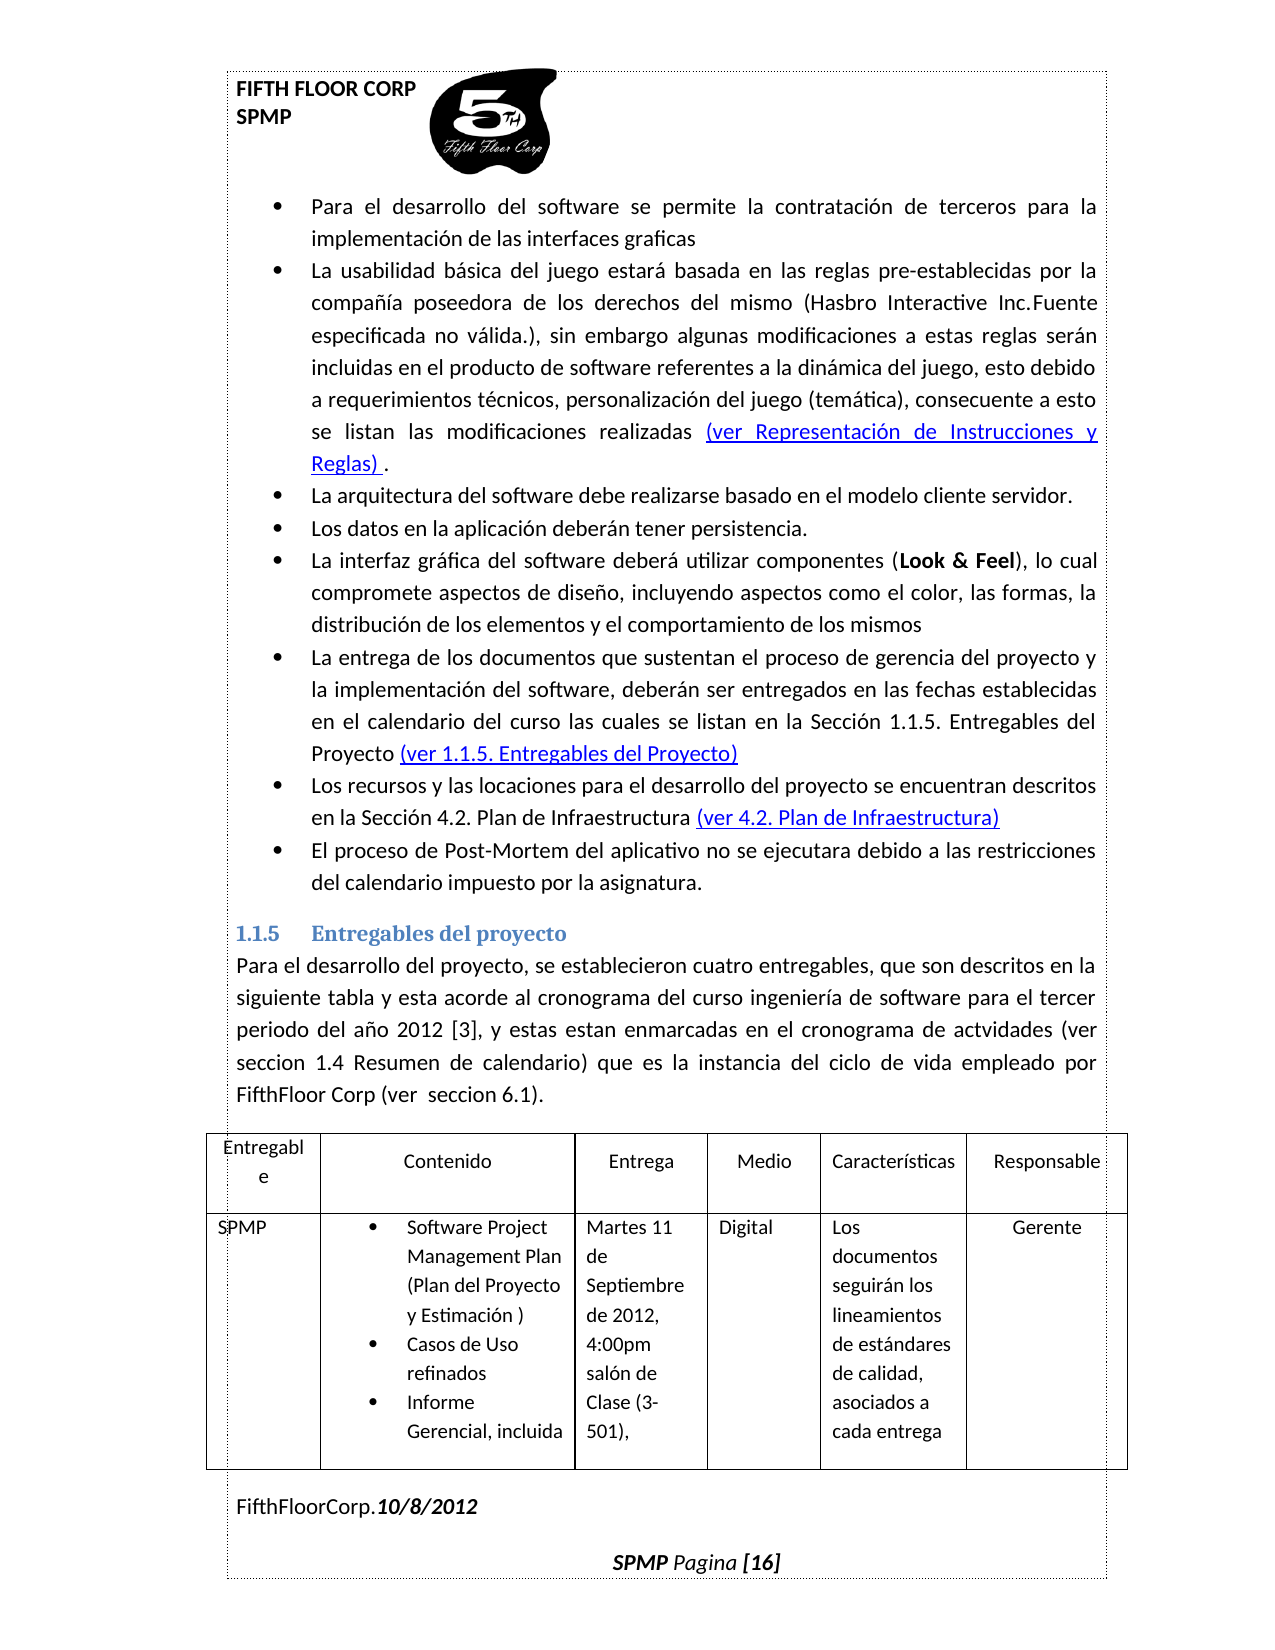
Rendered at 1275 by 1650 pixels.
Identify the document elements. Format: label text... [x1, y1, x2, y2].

table_header Entregable [207, 1134, 320, 1213]
table_header Entrega [576, 1134, 707, 1213]
text Para el desarrollo del proyecto, se establecieron cuatro entregables, que son descritos en la siguiente tabla y esta acorde al cronograma del curso ingeniería de software para el tercer periodo del año 2012, y estas estan enmarcadas en el cronograma de actvidades (ver seccion 1.4 Resumen de calendario) que es la instancia del ciclo de vida empleado por FifthFloor Corp (ver seccion 6.1). [236, 951, 1098, 1108]
subtitle Entregables del proyecto [236, 921, 1098, 947]
table_header Medio [708, 1134, 820, 1213]
list La interfaz gráfica del software deberá utilizar componentes (Look & Feel), lo cual compromete aspectos de diseño, incluyendo aspectos como el color, las formas, la distribución de los elementos y el comportamiento de los mismos [274, 546, 1098, 638]
table_cell Gerente [967, 1214, 1127, 1468]
table_cell Los documentos seguirán los lineamientos de estándares de calidad, asociados a cada entrega [821, 1214, 966, 1468]
table_header Responsable [967, 1134, 1127, 1213]
picture [423, 60, 558, 178]
list El proceso de Post-Mortem del aplicativo no se ejecutara debido a las restricciones del calendario impuesto por la asignatura. [274, 836, 1098, 896]
list Los datos en la aplicación deberán tener persistencia. [274, 514, 1098, 542]
table_cell Martes 11 de Septiembre de 2012, 4:00pm salón de Clase (3-501), Instalaciones Pontificia Universidad Javeriana –Bogotá [576, 1214, 707, 1468]
table_cell Digital [708, 1214, 820, 1468]
list La usabilidad básica del juego estará basada en las reglas pre-establecidas por la compañía poseedora de los derechos del mismo (Hasbro Interactive Inc.), sin embargo algunas modificaciones a estas reglas serán incluidas en el producto de software referentes a la dinámica del juego, esto debido a requerimientos técnicos, personalización del juego (temática), consecuente a esto se listan las modificaciones realizadas (ver Representación de Instrucciones y Reglas) . [274, 256, 1098, 477]
table_header Características [821, 1134, 966, 1213]
list Los recursos y las locaciones para el desarrollo del proyecto se encuentran descritos en la Sección 4.2. Plan de Infraestructura (ver 4.2. Plan de Infraestructura) [274, 771, 1098, 832]
list La arquitectura del software debe realizarse basado en el modelo cliente servidor. [274, 482, 1098, 510]
table_cell SPMP [207, 1214, 320, 1468]
list La entrega de los documentos que sustentan el proceso de gerencia del proyecto y la implementación del software, deberán ser entregados en las fechas establecidas en el calendario del curso las cuales se listan en la Sección 1.1.5. Entregables del Proyecto (ver 1.1.5. Entregables del Proyecto) [274, 643, 1098, 767]
list Para el desarrollo del software se permite la contratación de terceros para la implementación de las interfaces graficas [274, 192, 1098, 252]
table_header Contenido [321, 1134, 574, 1213]
